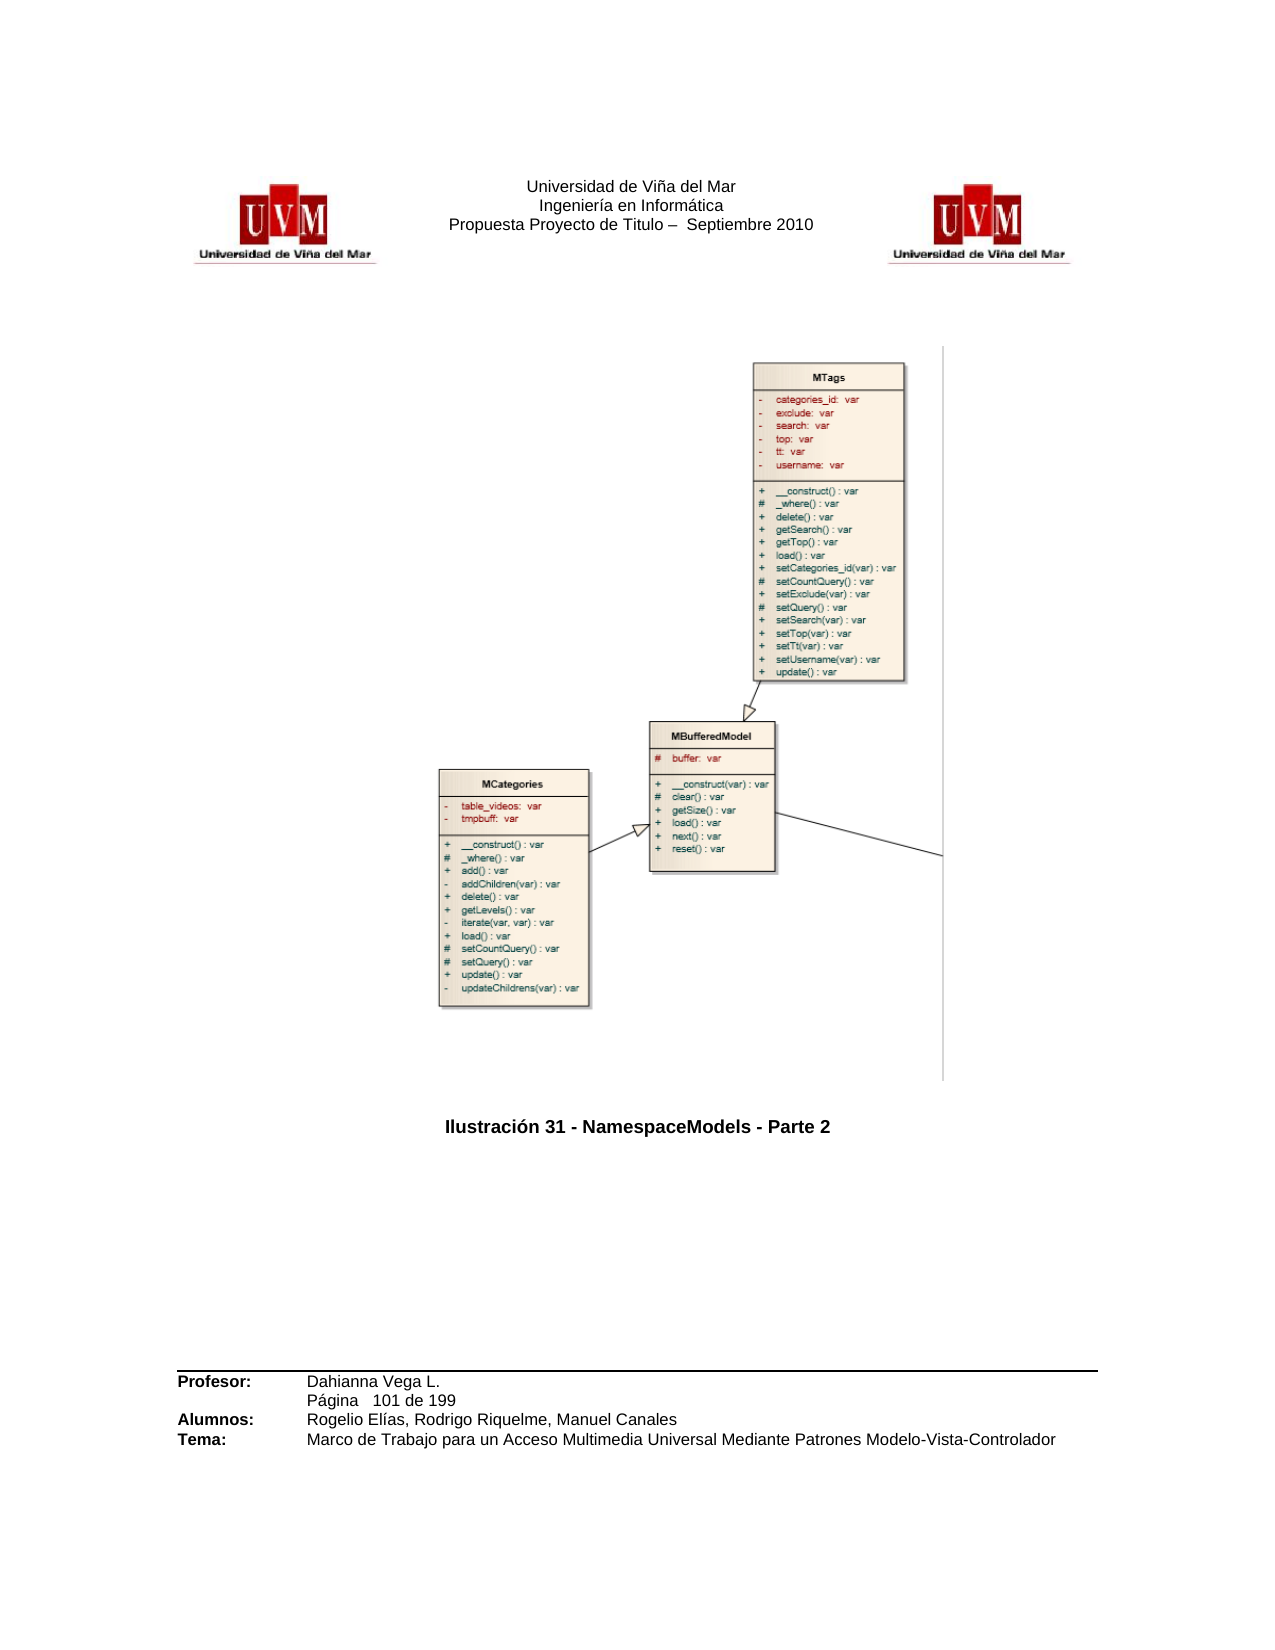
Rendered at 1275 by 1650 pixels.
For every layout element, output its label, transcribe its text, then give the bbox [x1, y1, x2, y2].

picture [871, 176, 1084, 267]
text Ilustración 31 - NamespaceModels - Parte 2 [177, 1116, 1098, 1137]
picture [177, 176, 390, 267]
picture [306, 346, 969, 1081]
